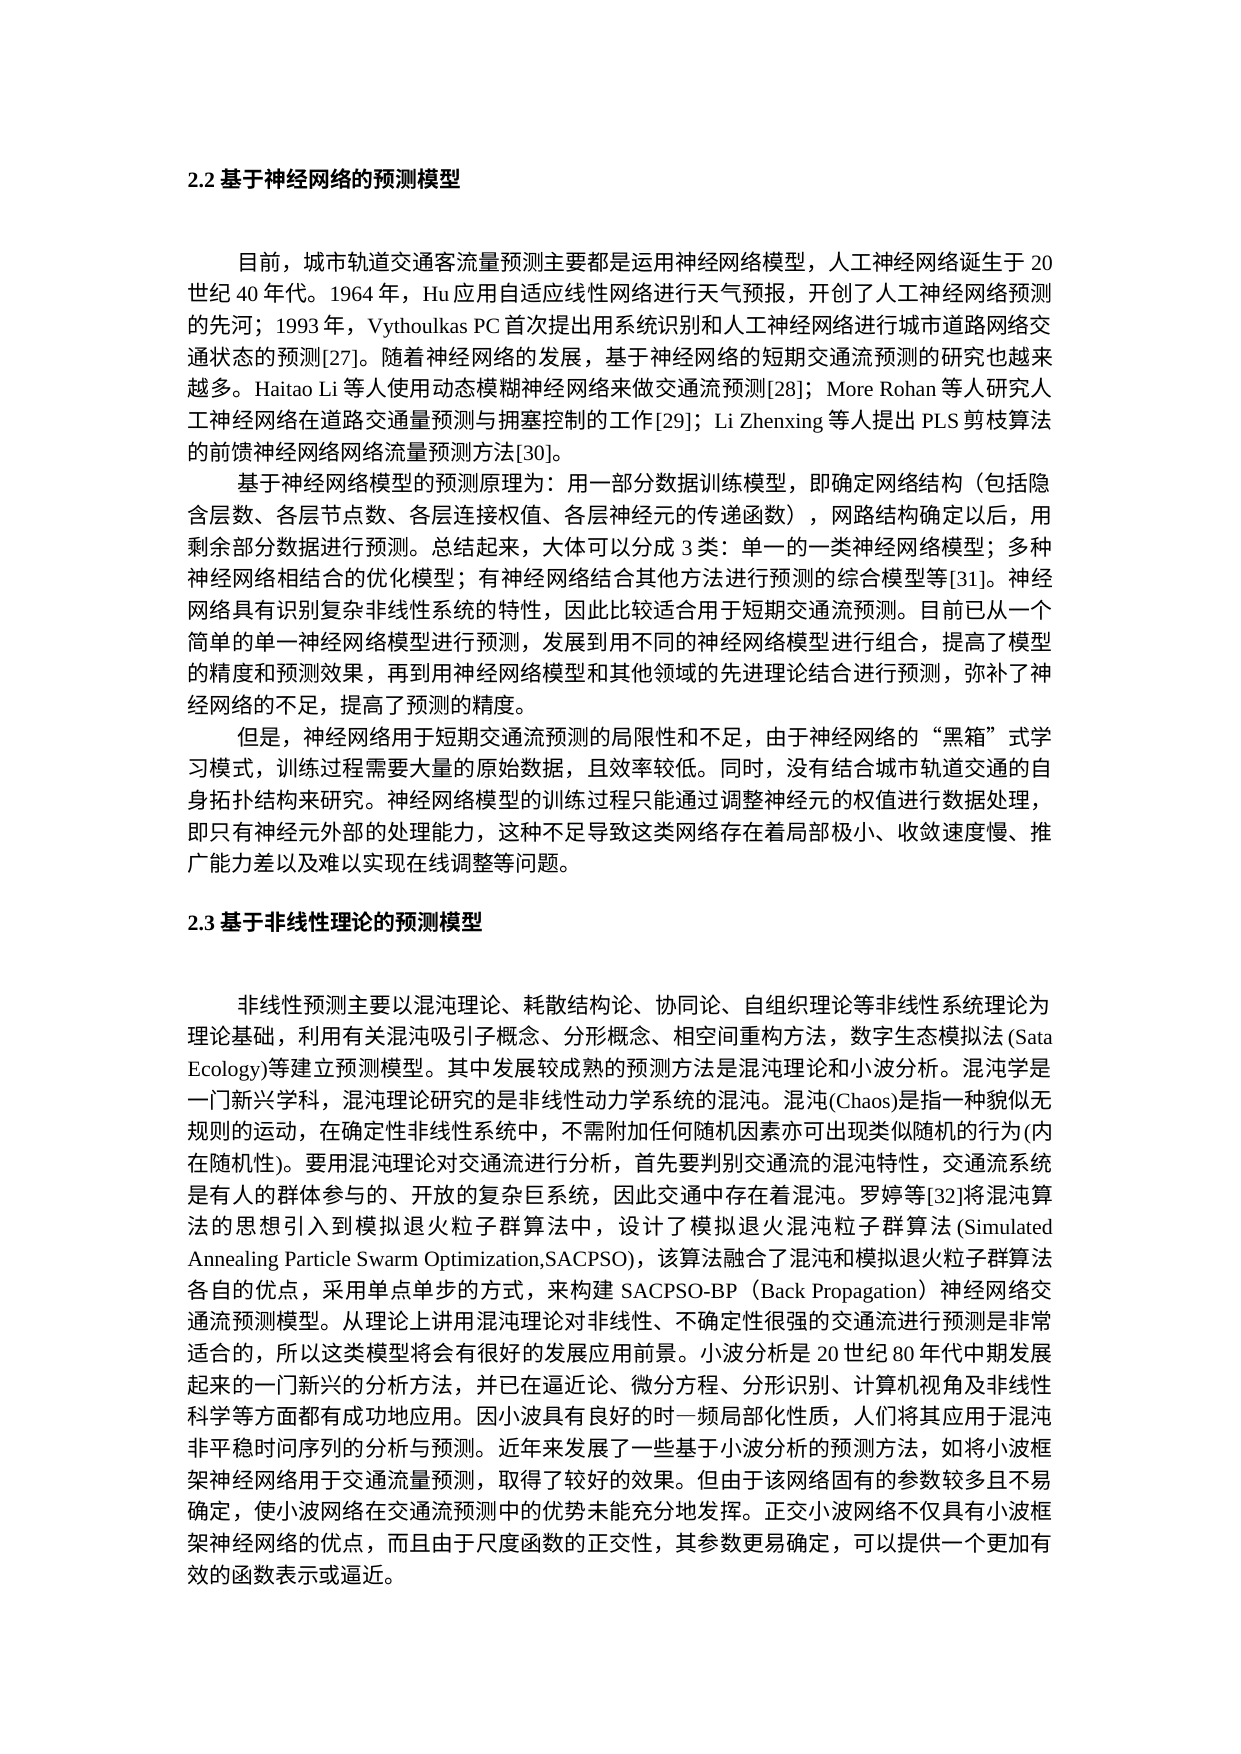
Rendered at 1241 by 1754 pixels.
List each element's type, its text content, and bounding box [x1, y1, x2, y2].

text 基于神经网络模型的预测原理为：用一部分数据训练模型，即确定网络结构（包括隐含层数、各层节点数、各层连接权值、各层神经元的传递函数），网路结构确定以后，用剩余部分数据进行预测。总结起来，大体可以分成3类：单一的一类神经网络模型；多种神经网络相结合的优化模型；有神经网络结合其他方法进行预测的综合模型等[31]。神经网络具有识别复杂非线性系统的特性，因此比较适合用于短期交通流预测。目前已从一个简单的单一神经网络模型进行预测，发展到用不同的神经网络模型进行组合，提高了模型的精度和预测效果，再到用神经网络模型和其他领域的先进理论结合进行预测，弥补了神经网络的不足，提高了预测的精度。 [187, 466, 1053, 719]
subtitle 2.2 基于神经网络的预测模型 [187, 162, 1053, 194]
text 但是，神经网络用于短期交通流预测的局限性和不足，由于神经网络的“黑箱”式学习模式，训练过程需要大量的原始数据，且效率较低。同时，没有结合城市轨道交通的自身拓扑结构来研究。神经网络模型的训练过程只能通过调整神经元的权值进行数据处理，即只有神经元外部的处理能力，这种不足导致这类网络存在着局部极小、收敛速度慢、推广能力差以及难以实现在线调整等问题。 [187, 719, 1053, 878]
text 非线性预测主要以混沌理论、耗散结构论、协同论、自组织理论等非线性系统理论为理论基础，利用有关混沌吸引子概念、分形概念、相空间重构方法，数字生态模拟法(Sata Ecology)等建立预测模型。其中发展较成熟的预测方法是混沌理论和小波分析。混沌学是一门新兴学科，混沌理论研究的是非线性动力学系统的混沌。混沌(Chaos)是指一种貌似无规则的运动，在确定性非线性系统中，不需附加任何随机因素亦可出现类似随机的行为(内在随机性)。要用混沌理论对交通流进行分析，首先要判别交通流的混沌特性，交通流系统是有人的群体参与的、开放的复杂巨系统，因此交通中存在着混沌。罗婷等[32]将混沌算法的思想引入到模拟退火粒子群算法中，设计了模拟退火混沌粒子群算法(Simulated Annealing Particle Swarm Optimization,SACPSO)，该算法融合了混沌和模拟退火粒子群算法各自的优点，采用单点单步的方式，来构建SACPSO-BP（Back Propagation）神经网络交通流预测模型。从理论上讲用混沌理论对非线性、不确定性很强的交通流进行预测是非常适合的，所以这类模型将会有很好的发展应用前景。小波分析是20世纪80年代中期发展起来的一门新兴的分析方法，并已在逼近论、微分方程、分形识别、计算机视角及非线性科学等方面都有成功地应用。因小波具有良好的时—频局部化性质，人们将其应用于混沌、非平稳时问序列的分析与预测。近年来发展了一些基于小波分析的预测方法，如将小波框架神经网络用于交通流量预测，取得了较好的效果。但由于该网络固有的参数较多且不易确定，使小波网络在交通流预测中的优势未能充分地发挥。正交小波网络不仅具有小波框架神经网络的优点，而且由于尺度函数的正交性，其参数更易确定，可以提供一个更加有效的函数表示或逼近。 [187, 988, 1053, 1589]
text 目前，城市轨道交通客流量预测主要都是运用神经网络模型，人工神经网络诞生于20世纪40年代。1964年，Hu应用自适应线性网络进行天气预报，开创了人工神经网络预测的先河；1993年，Vythoulkas PC首次提出用系统识别和人工神经网络进行城市道路网络交通状态的预测[27]。随着神经网络的发展，基于神经网络的短期交通流预测的研究也越来越多。Haitao Li等人使用动态模糊神经网络来做交通流预测[28]；More Rohan等人研究人工神经网络在道路交通量预测与拥塞控制的工作[29]；Li Zhenxing等人提出PLS剪枝算法的前馈神经网络网络流量预测方法[30]。 [187, 244, 1053, 466]
subtitle 2.3 基于非线性理论的预测模型 [187, 905, 1053, 937]
